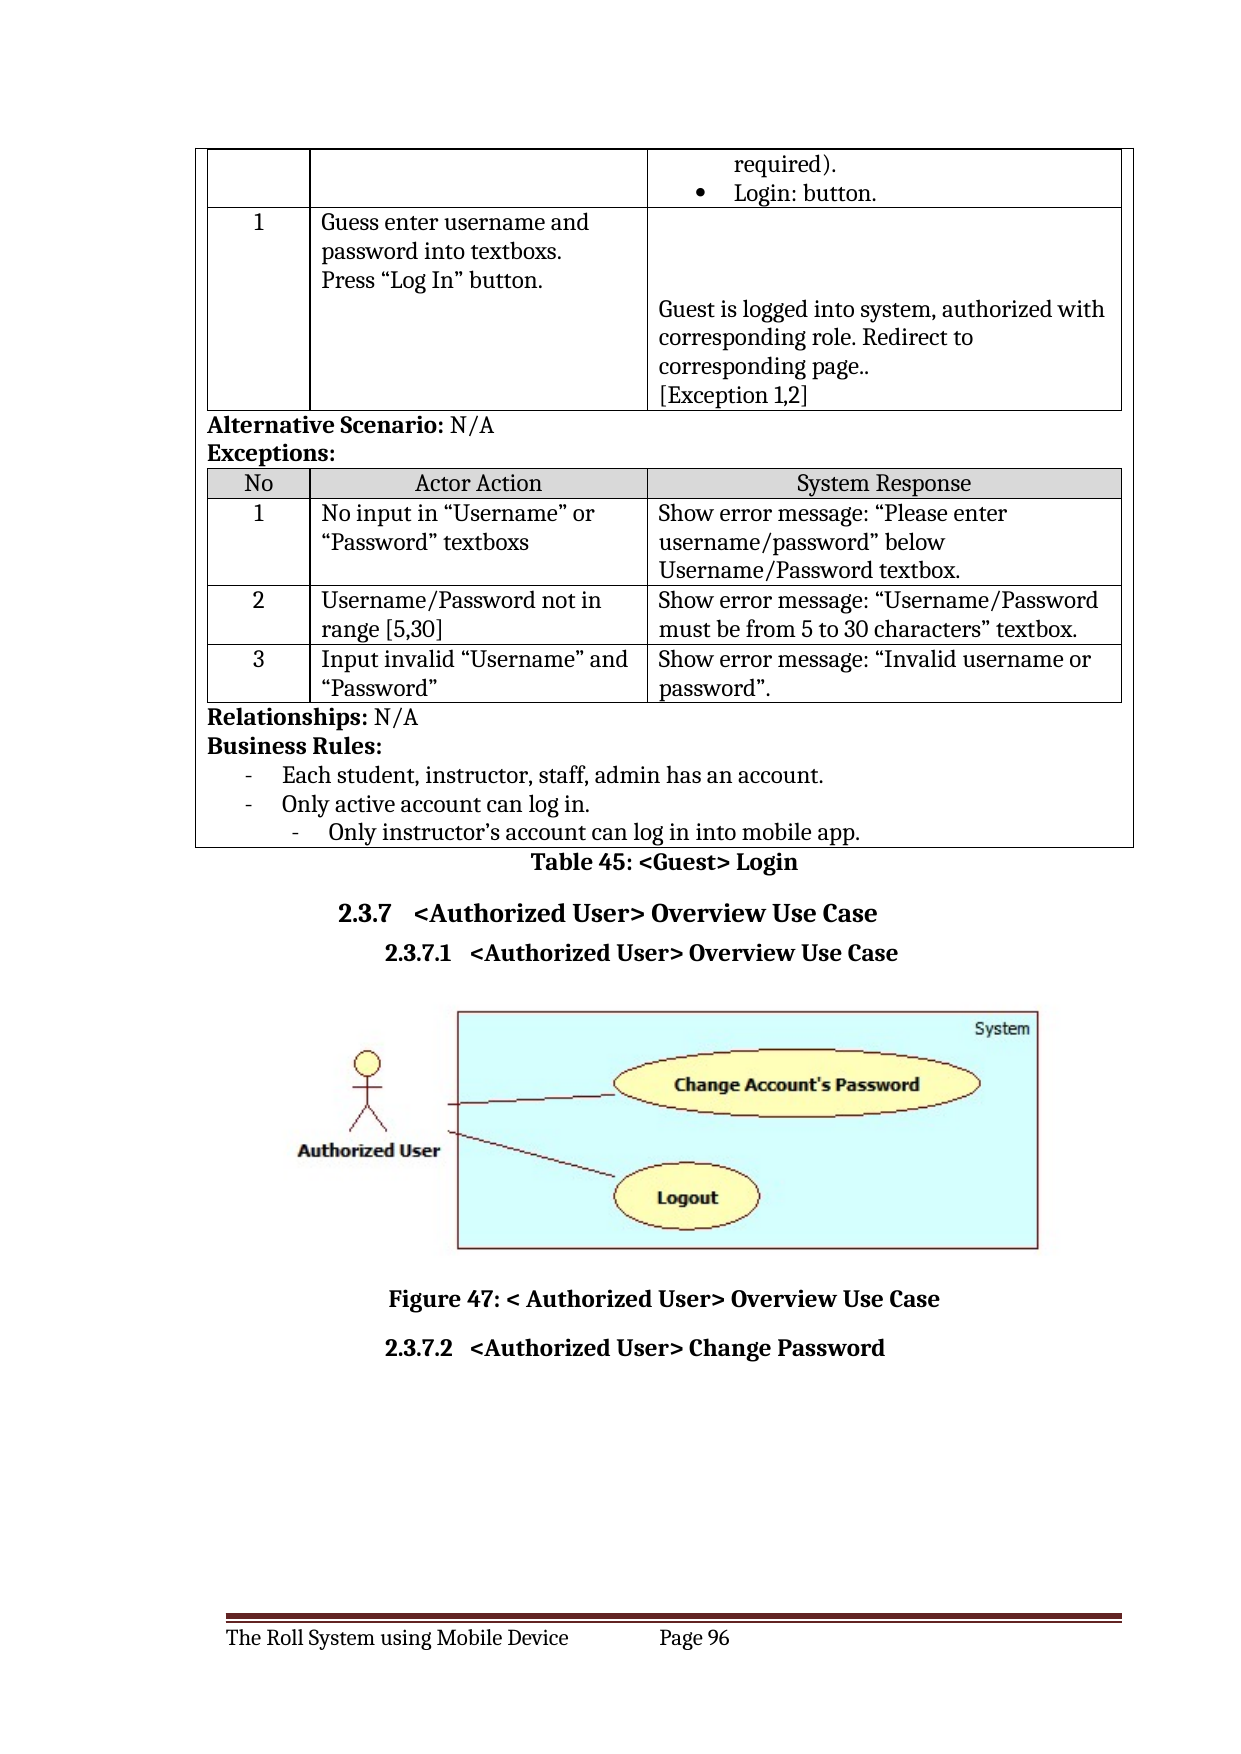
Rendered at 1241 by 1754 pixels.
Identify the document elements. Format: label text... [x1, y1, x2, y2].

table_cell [196, 149, 1133, 847]
subtitle <Authorized User> Overview Use Case [338, 898, 1122, 929]
picture [259, 980, 1070, 1281]
text Table 45: <Guest> Login [207, 848, 1122, 877]
subtitle <Authorized User> Overview Use Case [385, 939, 1122, 968]
subtitle <Authorized User> Change Password [385, 1334, 1122, 1363]
text Figure 47: < Authorized User> Overview Use Case [207, 1285, 1122, 1313]
